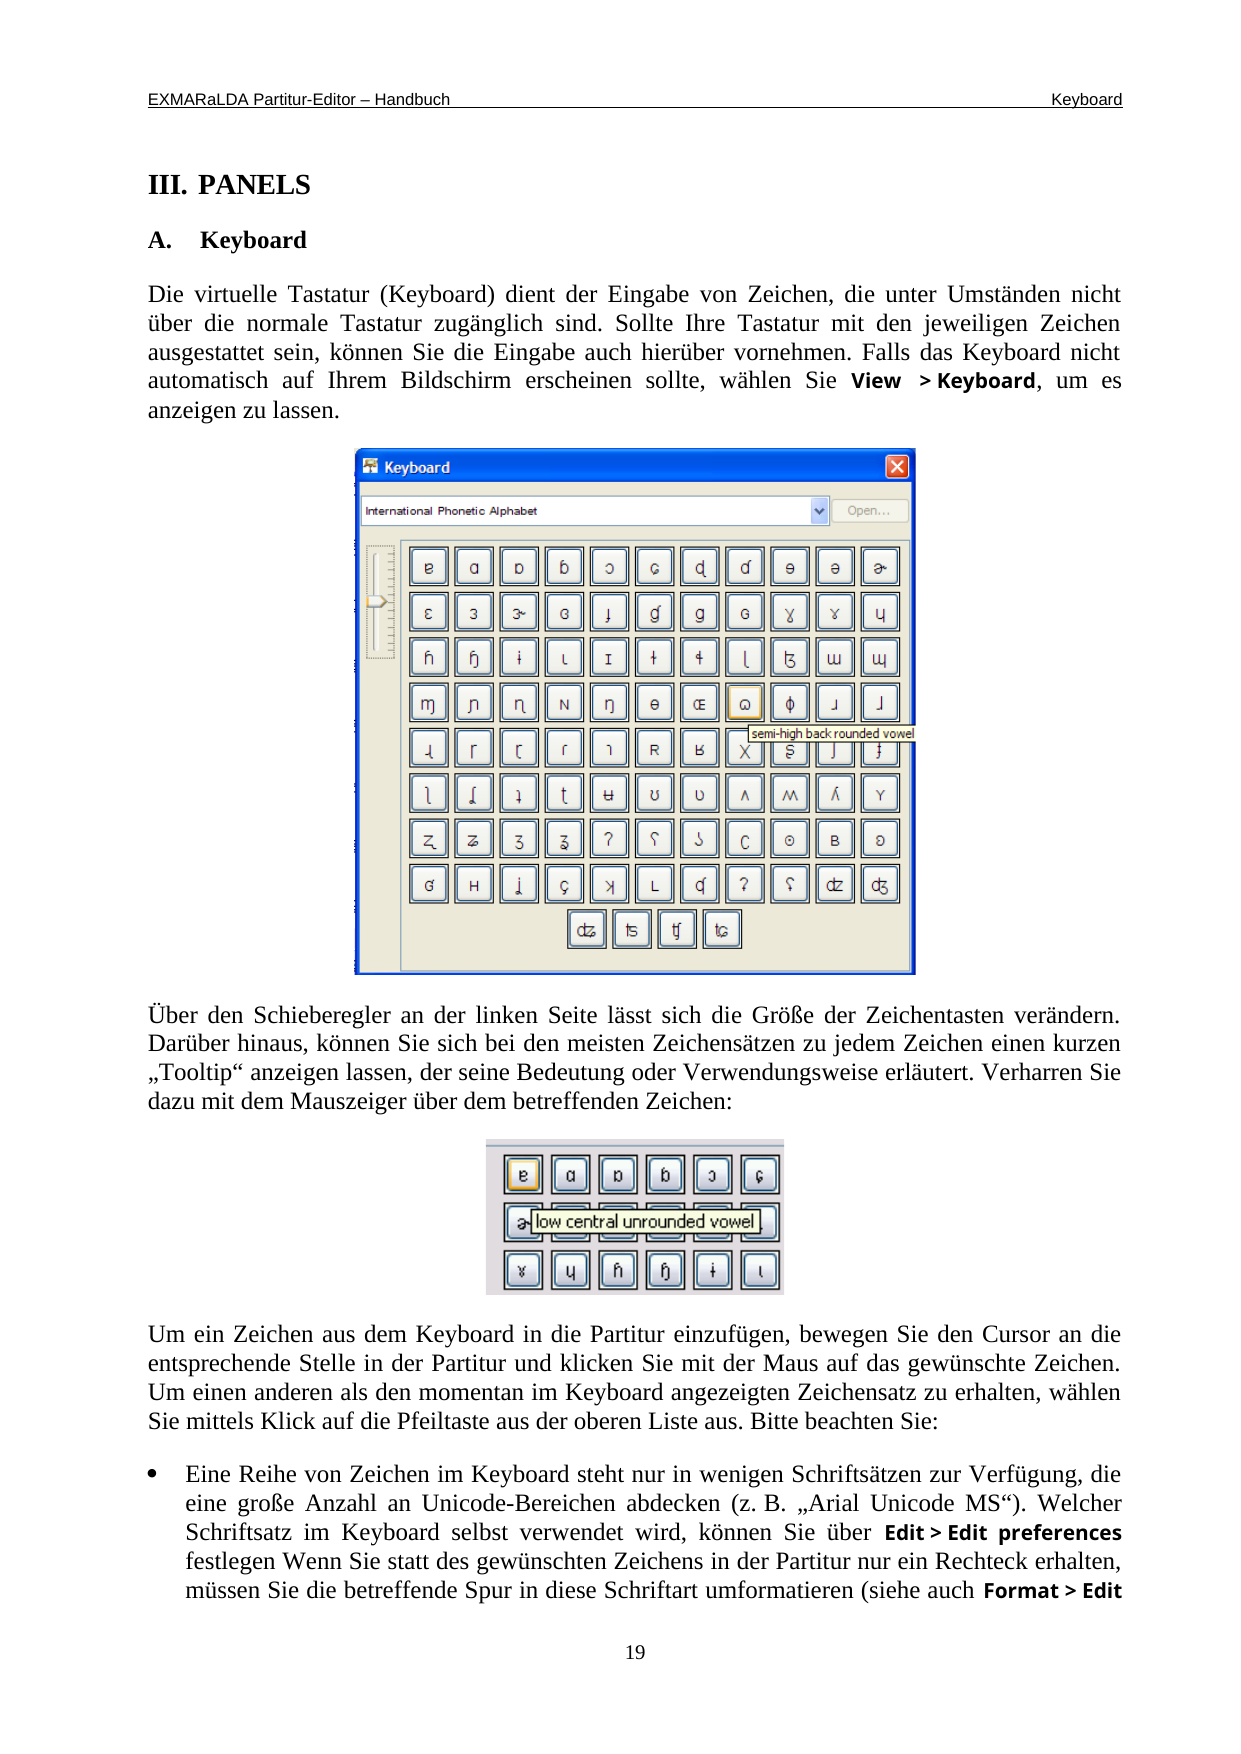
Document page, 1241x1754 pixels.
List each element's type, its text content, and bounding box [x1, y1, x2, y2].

text Die virtuelle Tastatur (Keyboard) dient der Eingabe von Zeichen, die unter Umständen nicht über die normale Tastatur zugänglich sind. Sollte Ihre Tastatur mit den jeweiligen Zeichen ausgestattet sein, können Sie die Eingabe auch hierüber vornehmen. Falls das Keyboard nicht automatisch auf Ihrem Bildschirm erscheinen sollte, wählen Sie View > Keyboard, um es anzeigen zu lassen. [148, 279, 1122, 423]
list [148, 1459, 1122, 1605]
subtitle PANELS [148, 167, 1122, 200]
text Um ein Zeichen aus dem Keyboard in die Partitur einzufügen, bewegen Sie den Cursor an die entsprechende Stelle in der Partitur und klicken Sie mit der Maus auf das gewünschte Zeichen. Um einen anderen als den momentan im Keyboard angezeigten Zeichensatz zu erhalten, wählen Sie mittels Klick auf die Pfeiltaste aus der oberen Liste aus. Bitte beachten Sie: [148, 1319, 1122, 1434]
picture [354, 448, 916, 975]
subtitle Keyboard [148, 225, 1122, 254]
picture [485, 1139, 785, 1295]
text Über den Schieberegler an der linken Seite lässt sich die Größe der Zeichentasten verändern. Darüber hinaus, können Sie sich bei den meisten Zeichensätzen zu jedem Zeichen einen kurzen „Tooltip“ anzeigen lassen, der seine Bedeutung oder Verwendungsweise erläutert. Verharren Sie dazu mit dem Mauszeiger über dem betreffenden Zeichen: [148, 1000, 1122, 1115]
